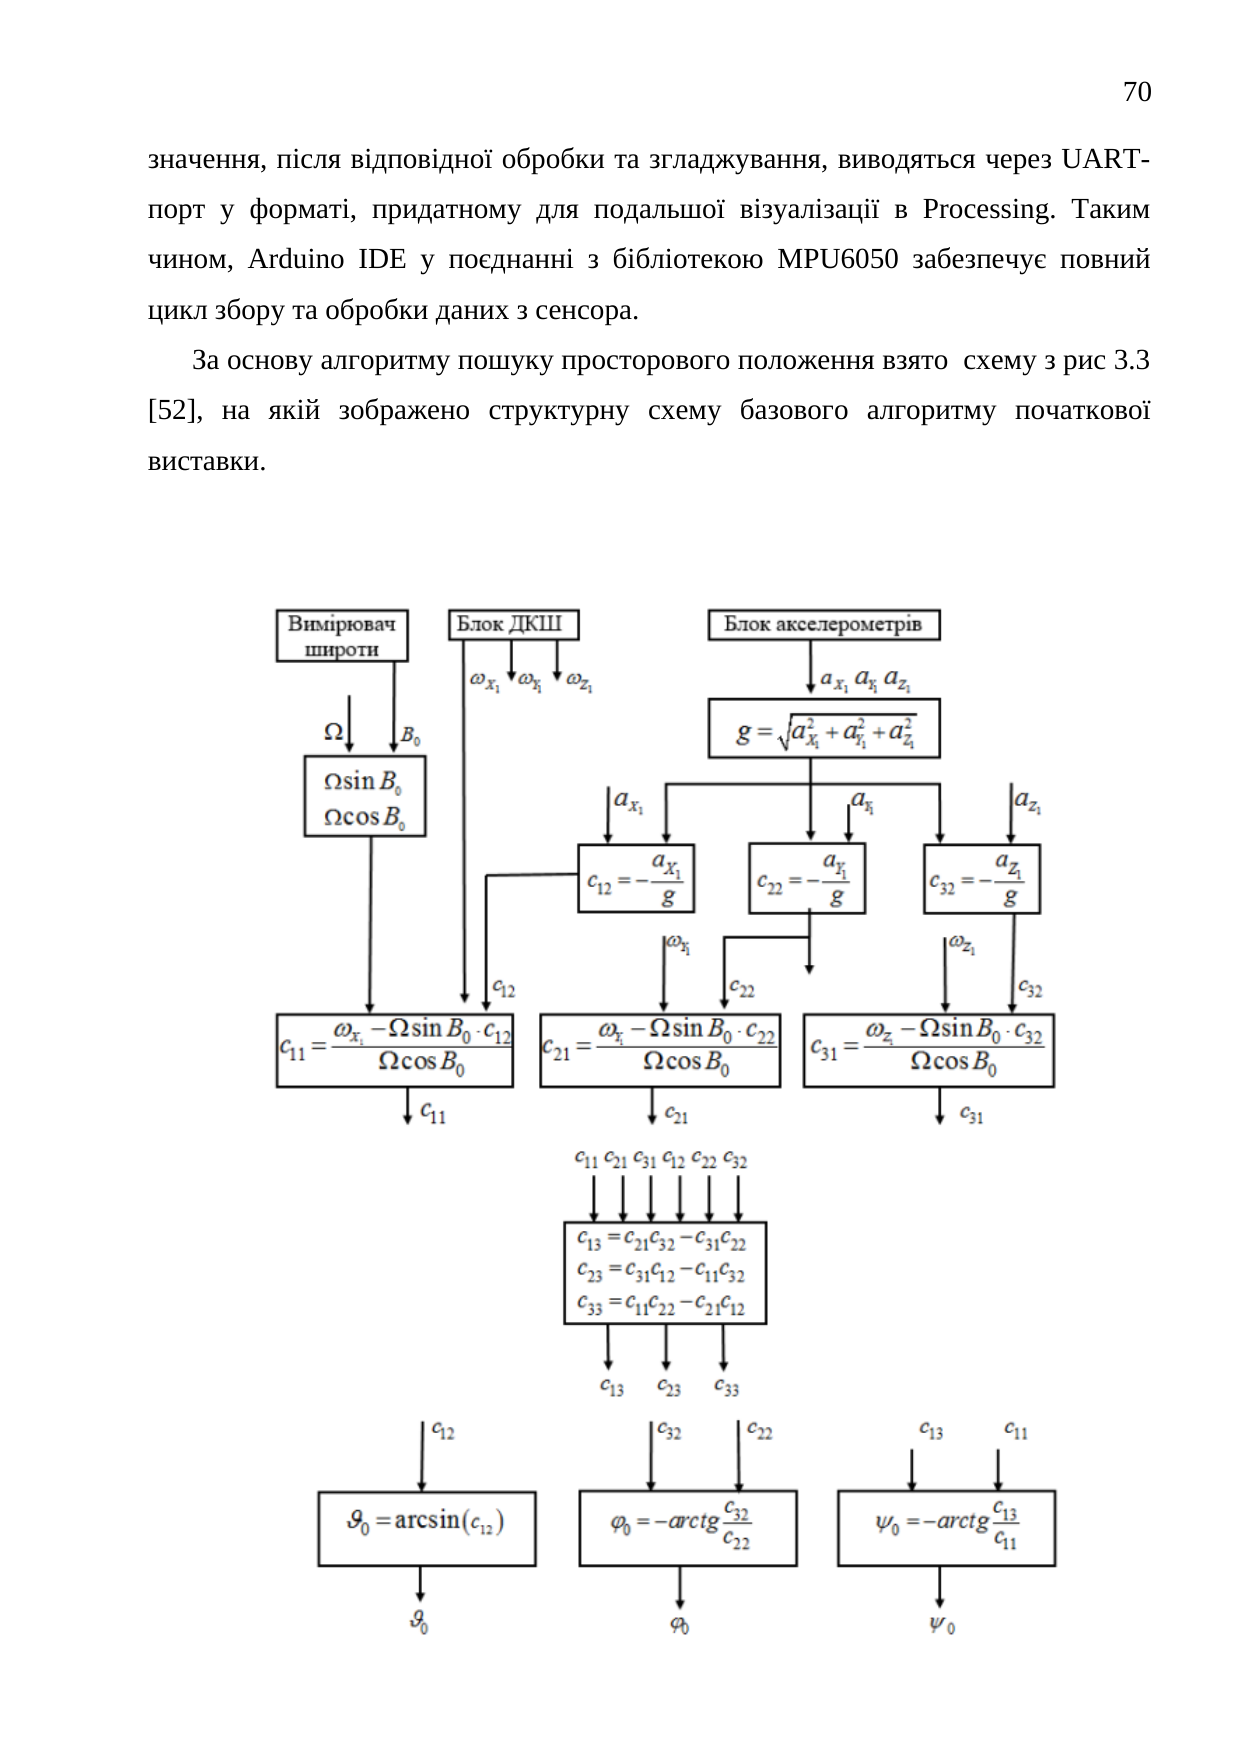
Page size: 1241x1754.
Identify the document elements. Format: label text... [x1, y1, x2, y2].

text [148, 141, 1152, 325]
text За основу алгоритму пошуку просторового положення взято схему з рис 3.3 [52], на якій зображено структурну схему базового алгоритму початкової виставки. [148, 342, 1152, 476]
picture [191, 593, 1196, 1664]
